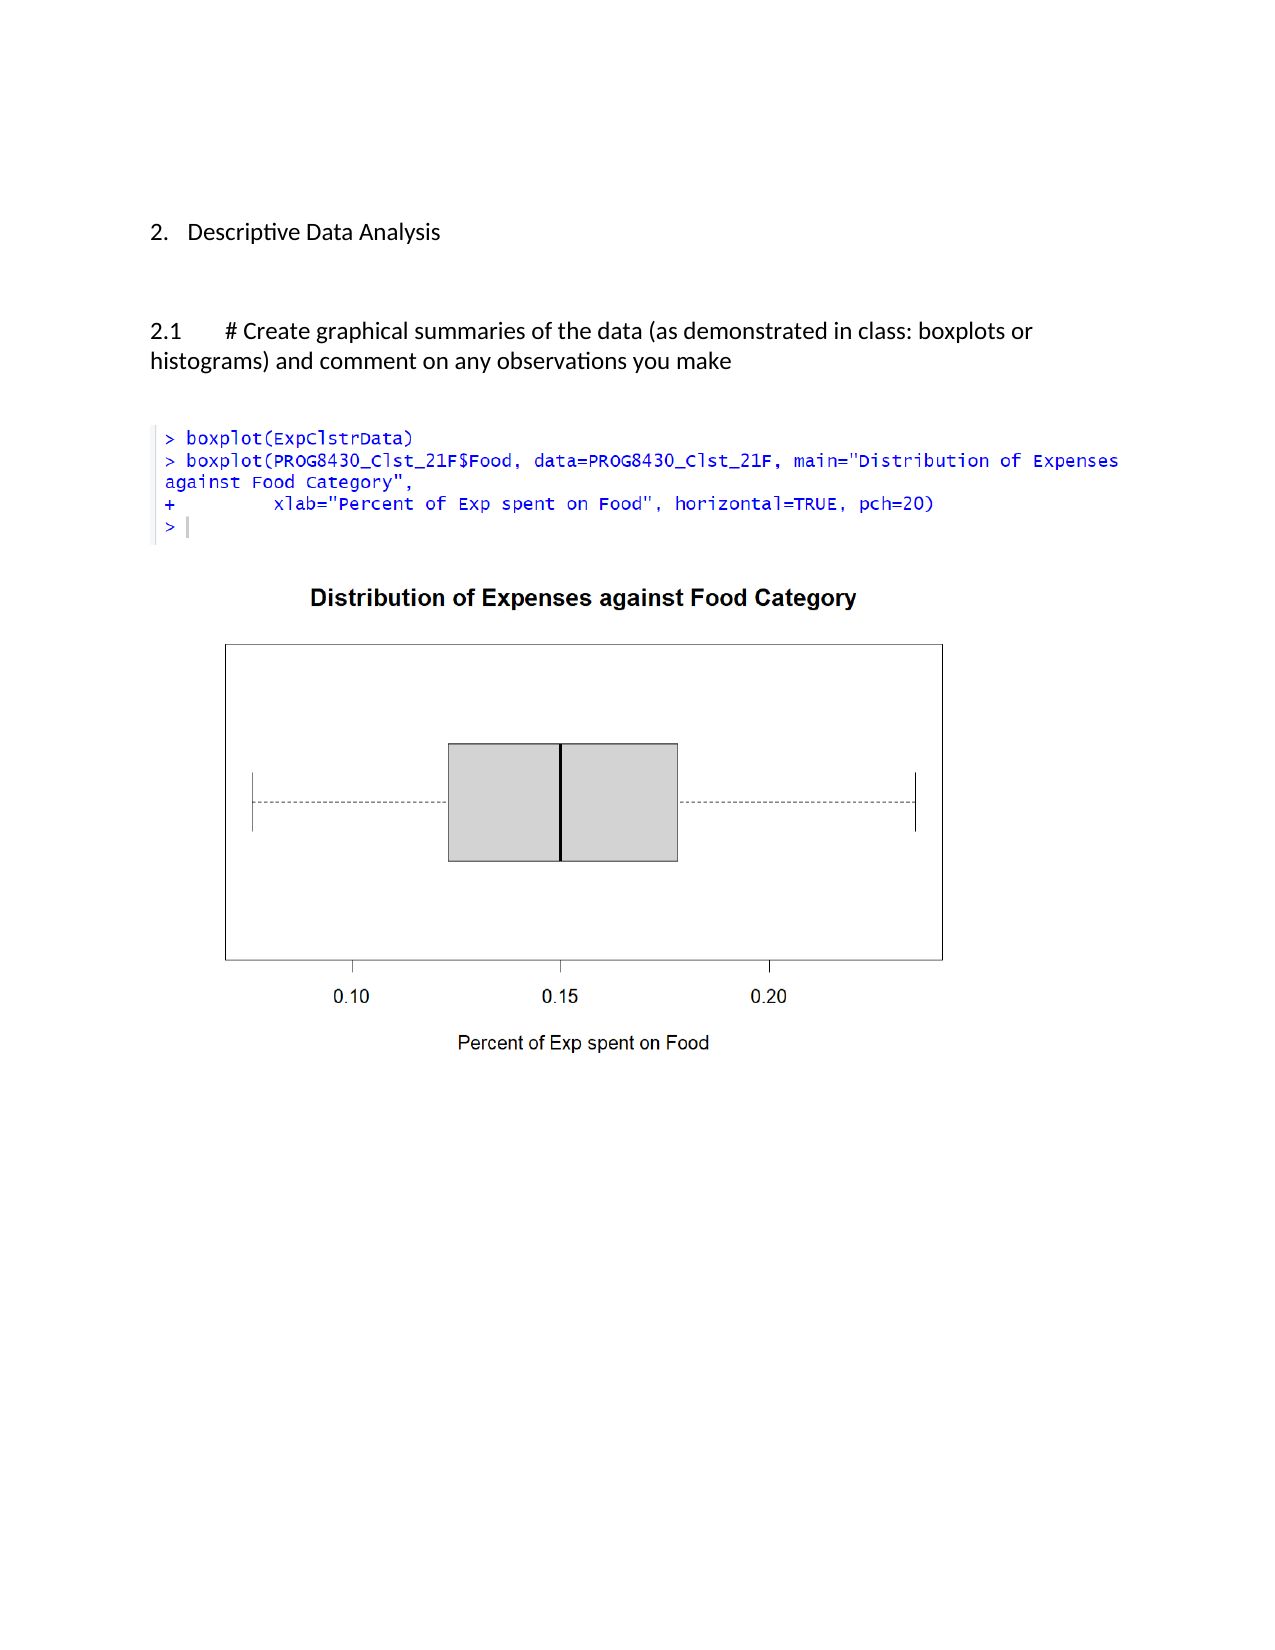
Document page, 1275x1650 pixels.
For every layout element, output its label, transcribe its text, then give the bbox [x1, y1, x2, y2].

picture [150, 425, 1125, 545]
list Descriptive Data Analysis [150, 216, 1125, 246]
text 2.1 # Create graphical summaries of the data (as demonstrated in class: boxplots or histograms) and comment on any observations you make [150, 315, 1125, 376]
picture [150, 563, 979, 1067]
